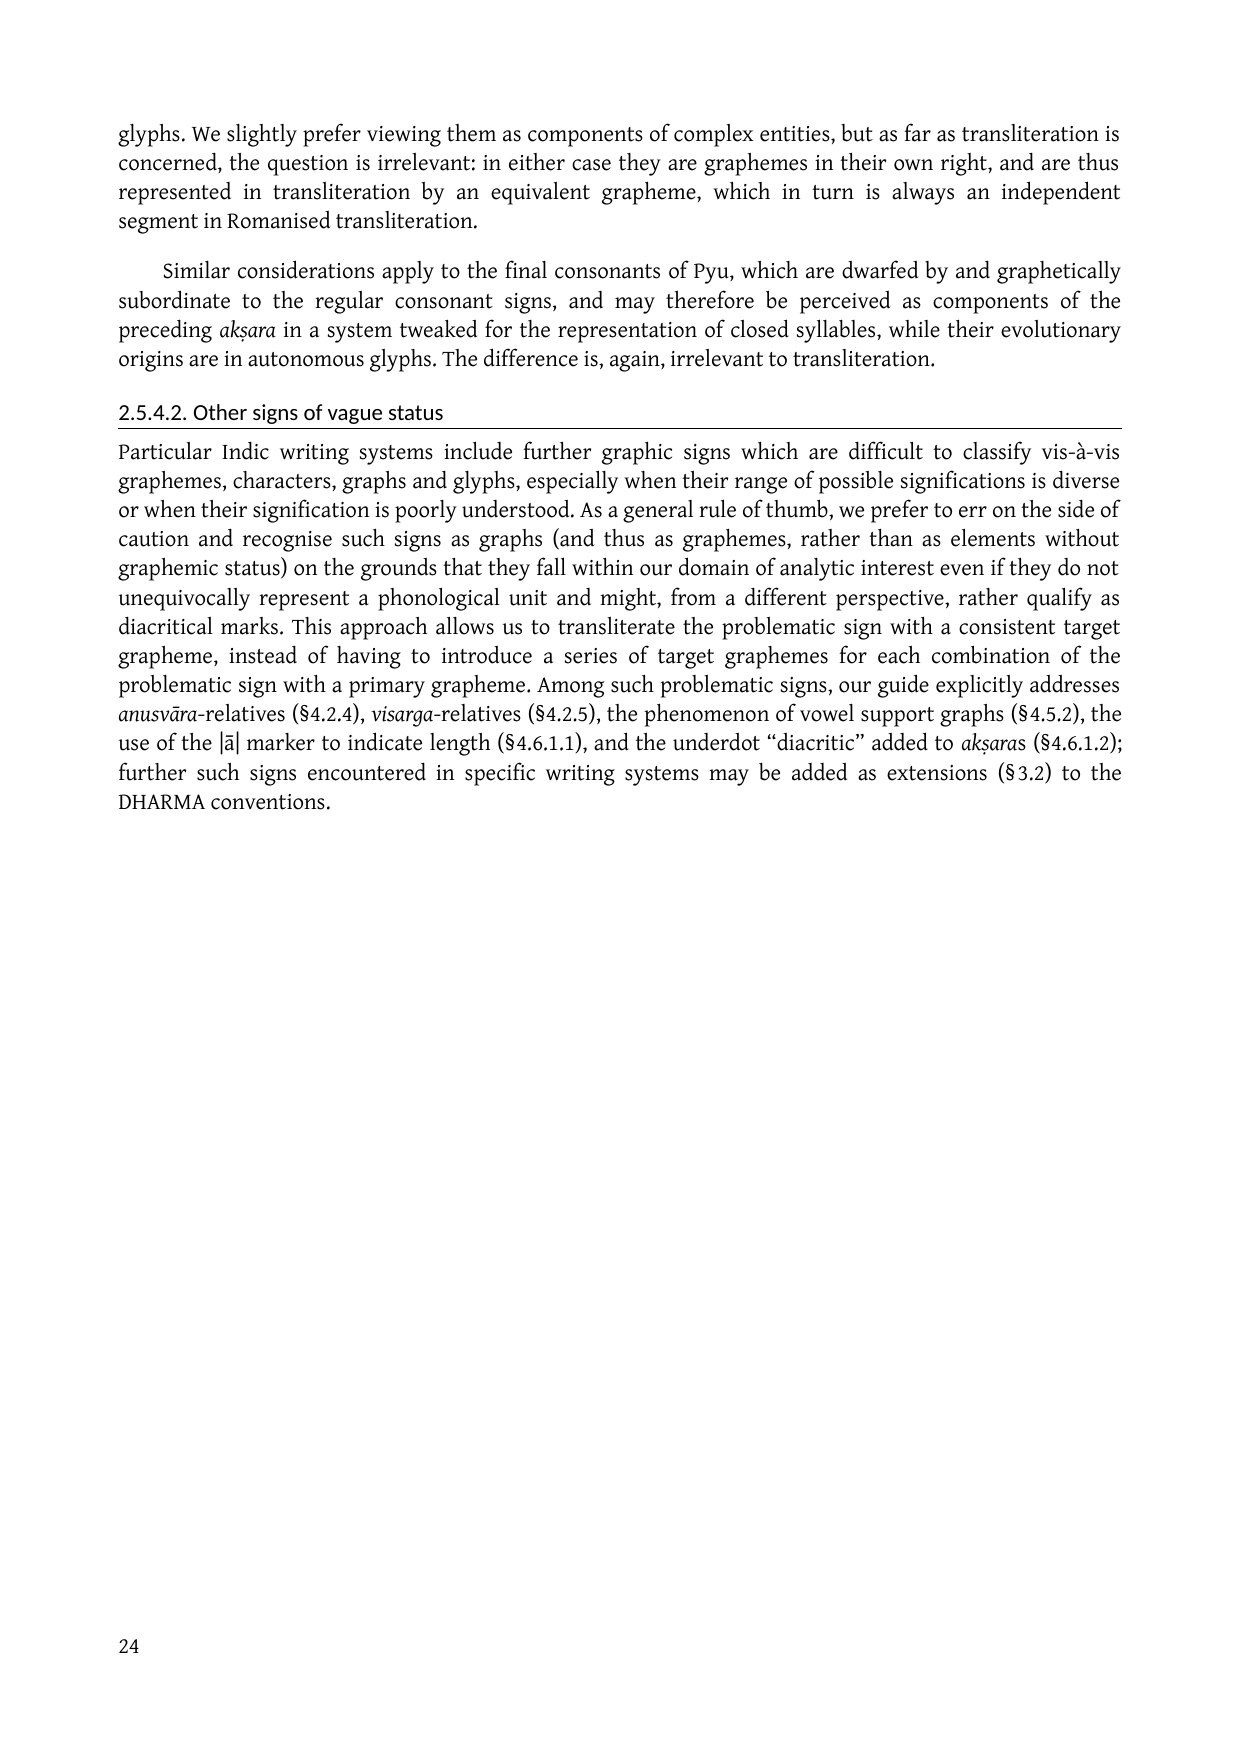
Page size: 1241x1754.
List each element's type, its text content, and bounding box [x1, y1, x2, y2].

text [118, 118, 1122, 235]
subtitle Other signs of vague status [118, 397, 1122, 428]
text Particular Indic writing systems include further graphic signs which are difficult to classify vis-à-vis graphemes, characters, graphs and glyphs, especially when their range of possible significations is diverse or when their signification is poorly understood. As a general rule of thumb, we prefer to err on the side of caution and recognise such signs as graphs (and thus as graphemes, rather than as elements without graphemic status) on the grounds that they fall within our domain of analytic interest even if they do not unequivocally represent a phonological unit and might, from a different perspective, rather qualify as diacritical marks. This approach allows us to transliterate the problematic sign with a consistent target grapheme, instead of having to introduce a series of target graphemes for each combination of the problematic sign with a primary grapheme. Among such problematic signs, our guide explicitly addresses anusvāra-relatives (§4.2.4), visarga-relatives (§4.2.5), the phenomenon of vowel support graphs (§4.5.2), the use of the |ā| marker to indicate length (§4.6.1.1), and the underdot “diacritic” added to akṣaras (§4.6.1.2); further such signs encountered in specific writing systems may be added as extensions (§3.2) to the DHARMA conventions. [118, 436, 1122, 815]
text Similar considerations apply to the final consonants of Pyu, which are dwarfed by and graphetically subordinate to the regular consonant signs, and may therefore be perceived as components of the preceding akṣara in a system tweaked for the representation of closed syllables, while their evolutionary origins are in autonomous glyphs. The difference is, again, irrelevant to transliteration. [118, 256, 1122, 372]
